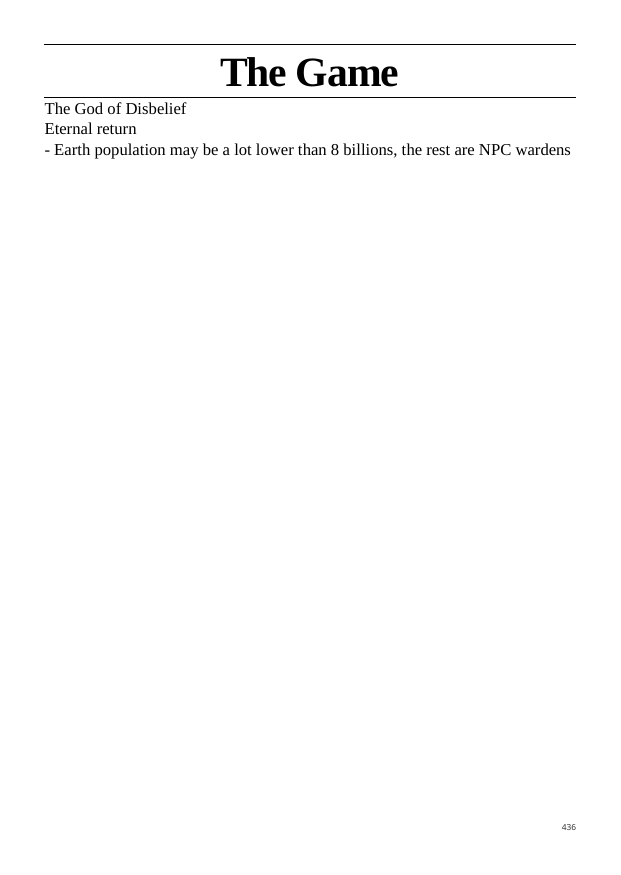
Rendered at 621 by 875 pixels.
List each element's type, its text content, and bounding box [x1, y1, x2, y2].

text - Earth population may be a lot lower than 8 billions, the rest are NPC wardens [44, 140, 576, 159]
subtitle The Game [44, 45, 576, 97]
text Eternal return [44, 119, 576, 138]
text The God of Disbelief [44, 98, 576, 118]
